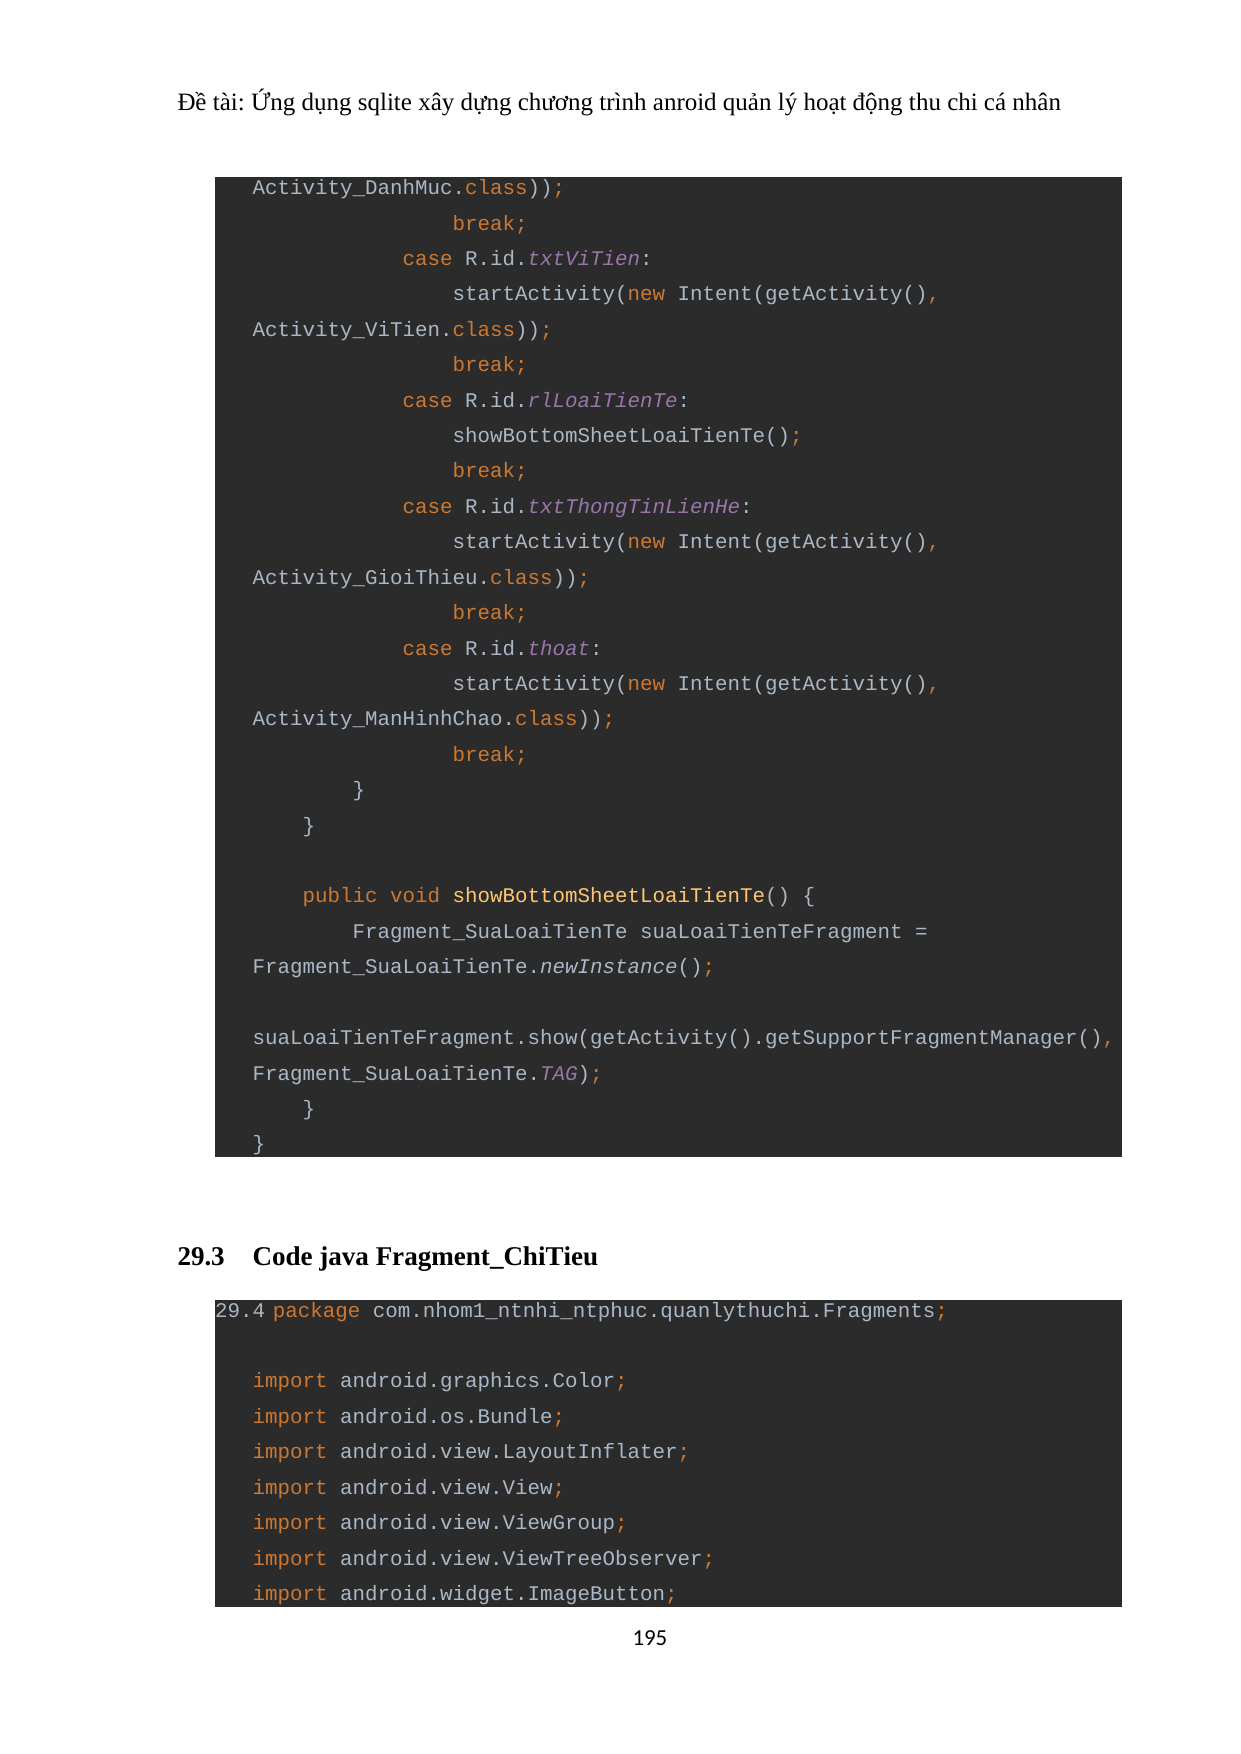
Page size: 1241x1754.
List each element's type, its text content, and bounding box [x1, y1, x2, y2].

list Code java Fragment_ChiTieu [177, 1241, 1122, 1272]
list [215, 1300, 1122, 1607]
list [215, 177, 1122, 1157]
